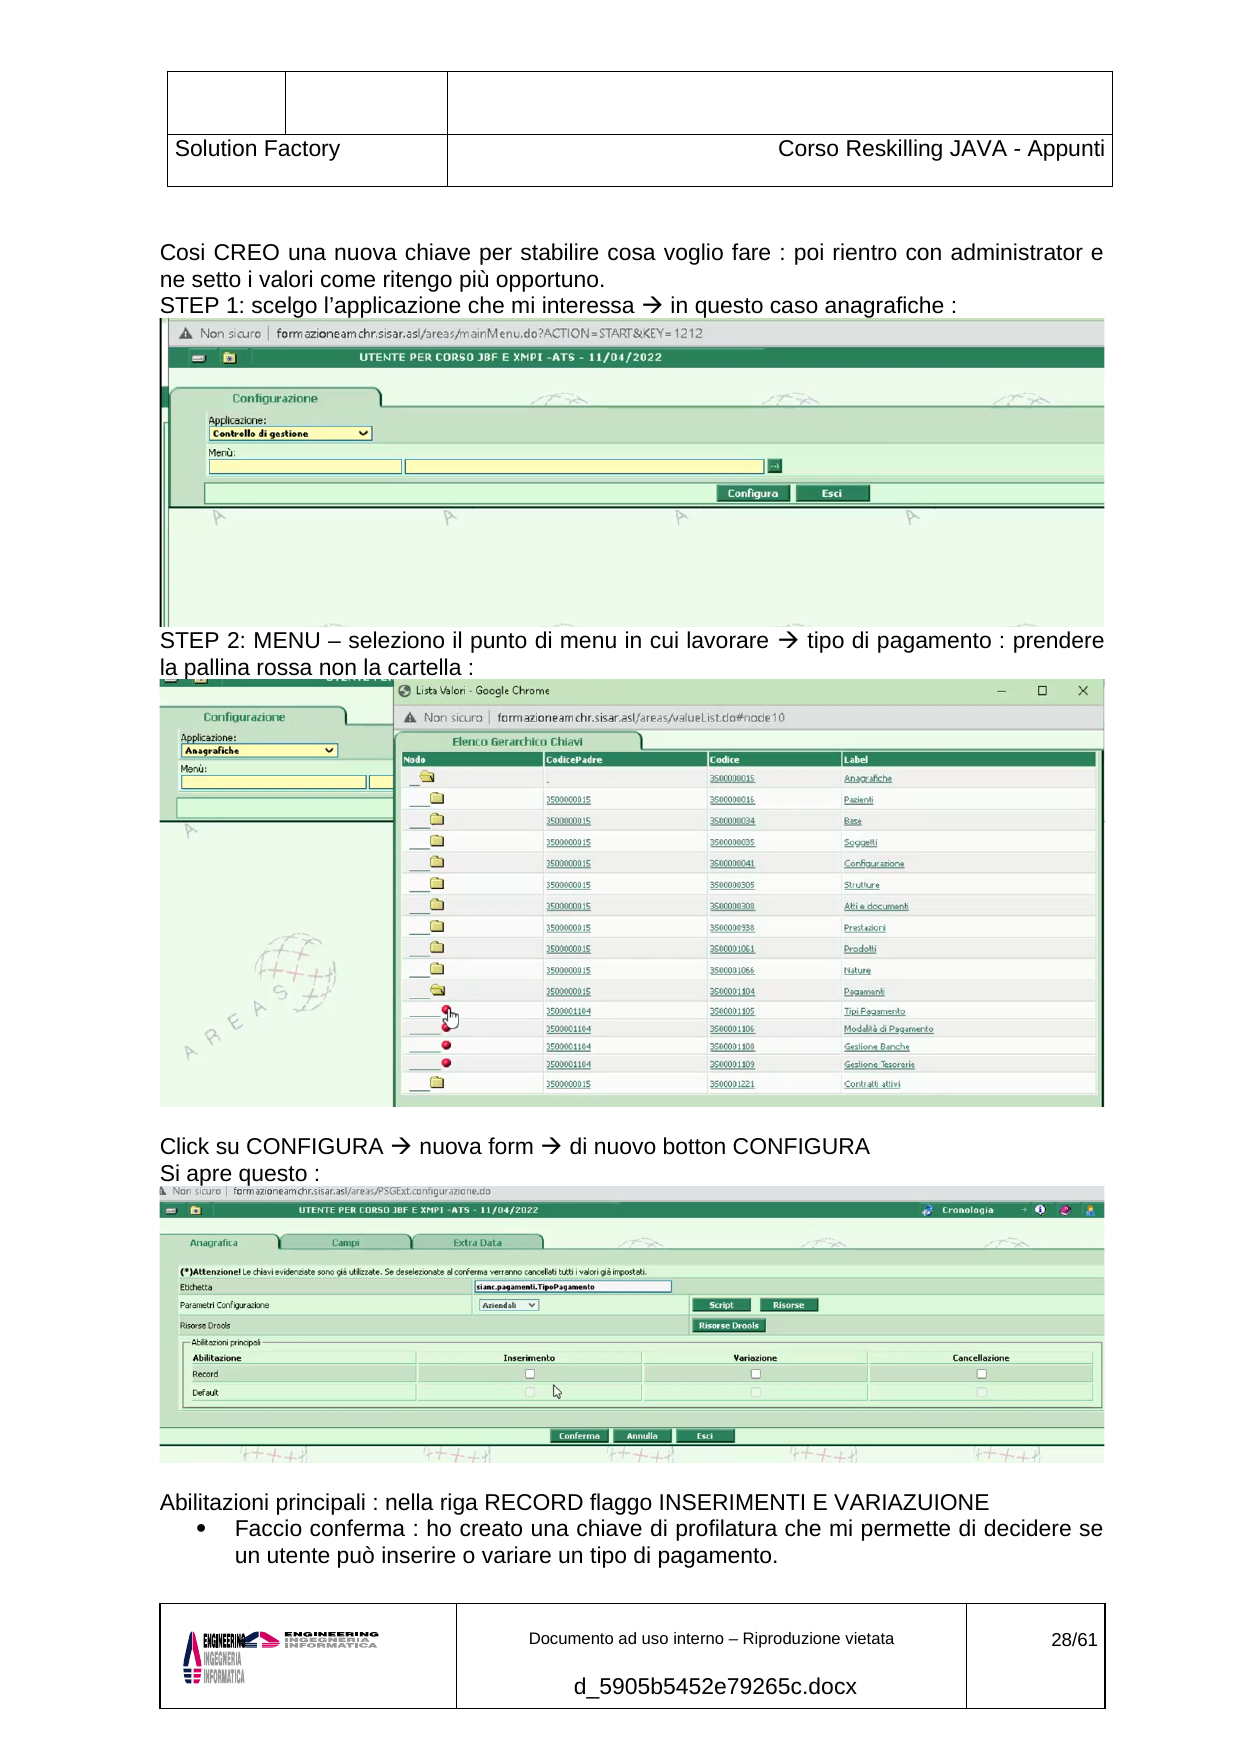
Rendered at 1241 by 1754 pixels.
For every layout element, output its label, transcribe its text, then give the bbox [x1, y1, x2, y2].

picture [159, 318, 1105, 627]
text STEP 1: scelgo l’applicazione che mi interessa in questo caso anagrafiche : [159, 292, 1104, 318]
picture [159, 679, 1105, 1107]
text STEP 2: MENU – seleziono il punto di menu in cui lavorare tipo di pagamento : prendere la pallina rossa non la cartella : [159, 627, 1104, 679]
text Si apre questo : [159, 1159, 1104, 1186]
list Faccio conferma : ho creato una chiave di profilatura che mi permette di decidere se un utente può inserire o variare un tipo di pagamento. [197, 1515, 1104, 1568]
text Click su CONFIGURA nuova form di nuovo botton CONFIGURA [159, 1133, 1104, 1159]
text Cosi CREO una nuova chiave per stabilire cosa voglio fare : poi rientro con administrator e ne setto i valori come ritengo più opportuno. [159, 239, 1104, 292]
text Abilitazioni principali : nella riga RECORD flaggo INSERIMENTI E VARIAZUIONE [159, 1489, 1104, 1515]
picture [159, 1186, 1105, 1463]
